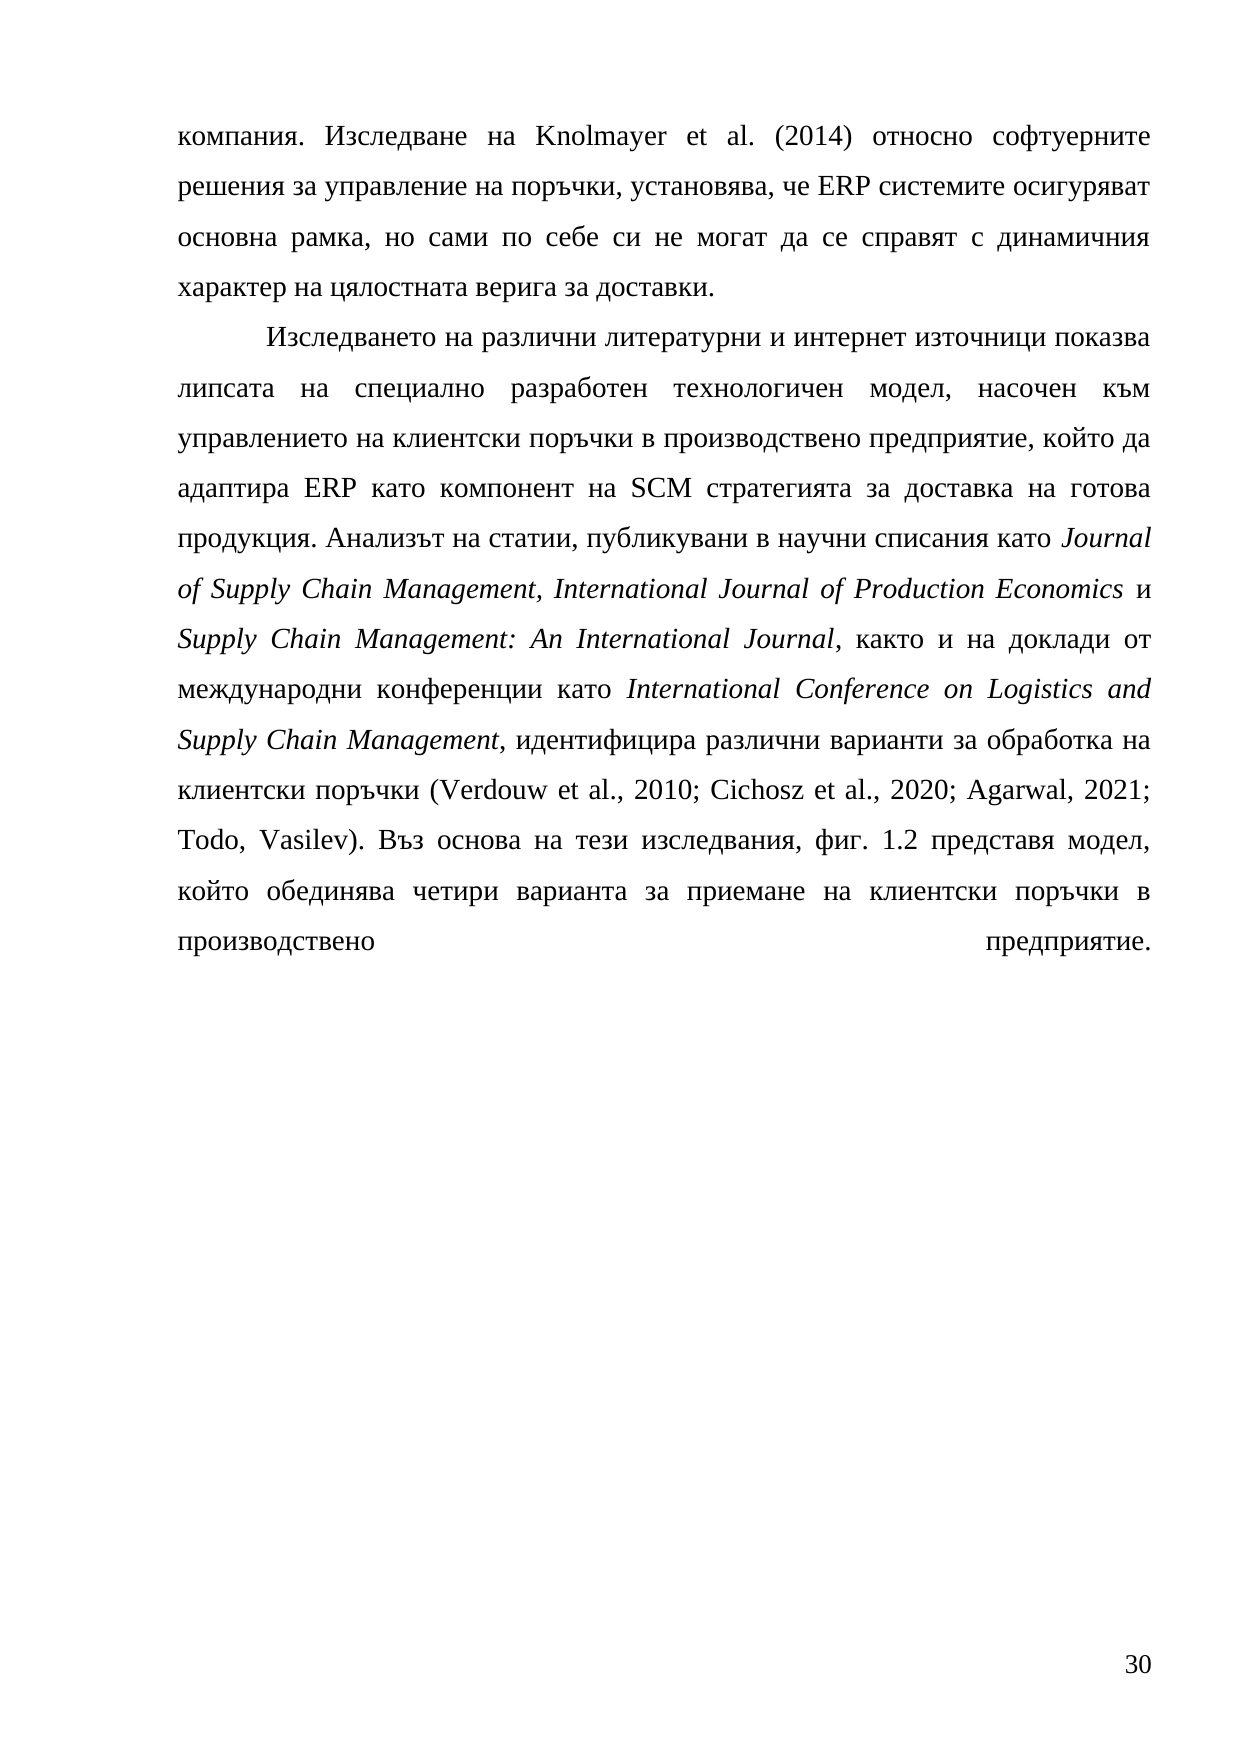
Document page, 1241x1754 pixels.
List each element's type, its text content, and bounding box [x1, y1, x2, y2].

text Изследването на различни литературни и интернет източници показва липсата на специално разработен технологичен модел, насочен към управлението на клиентски поръчки в производствено предприятие, който да адаптира ERP като компонент на SCM стратегията за доставка на готова продукция. Анализът на статии, публикувани в научни списания като Journal of Supply Chain Management, International Journal of Production Economics и Supply Chain Management: An International Journal, както и на доклади от международни конференции като International Conference on Logistics and Supply Chain Management, идентифицира различни варианти за обработка на клиентски поръчки (Verdouw et al., 2010; Cichosz et al., 2020; Agarwal, 2021; Todo, Vasilev). Въз основа на тези изследвания, фиг. 1.2 представя модел, който обединява четири варианта за приемане на клиентски поръчки в производствено предприятие. [177, 319, 1152, 957]
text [177, 118, 1152, 303]
